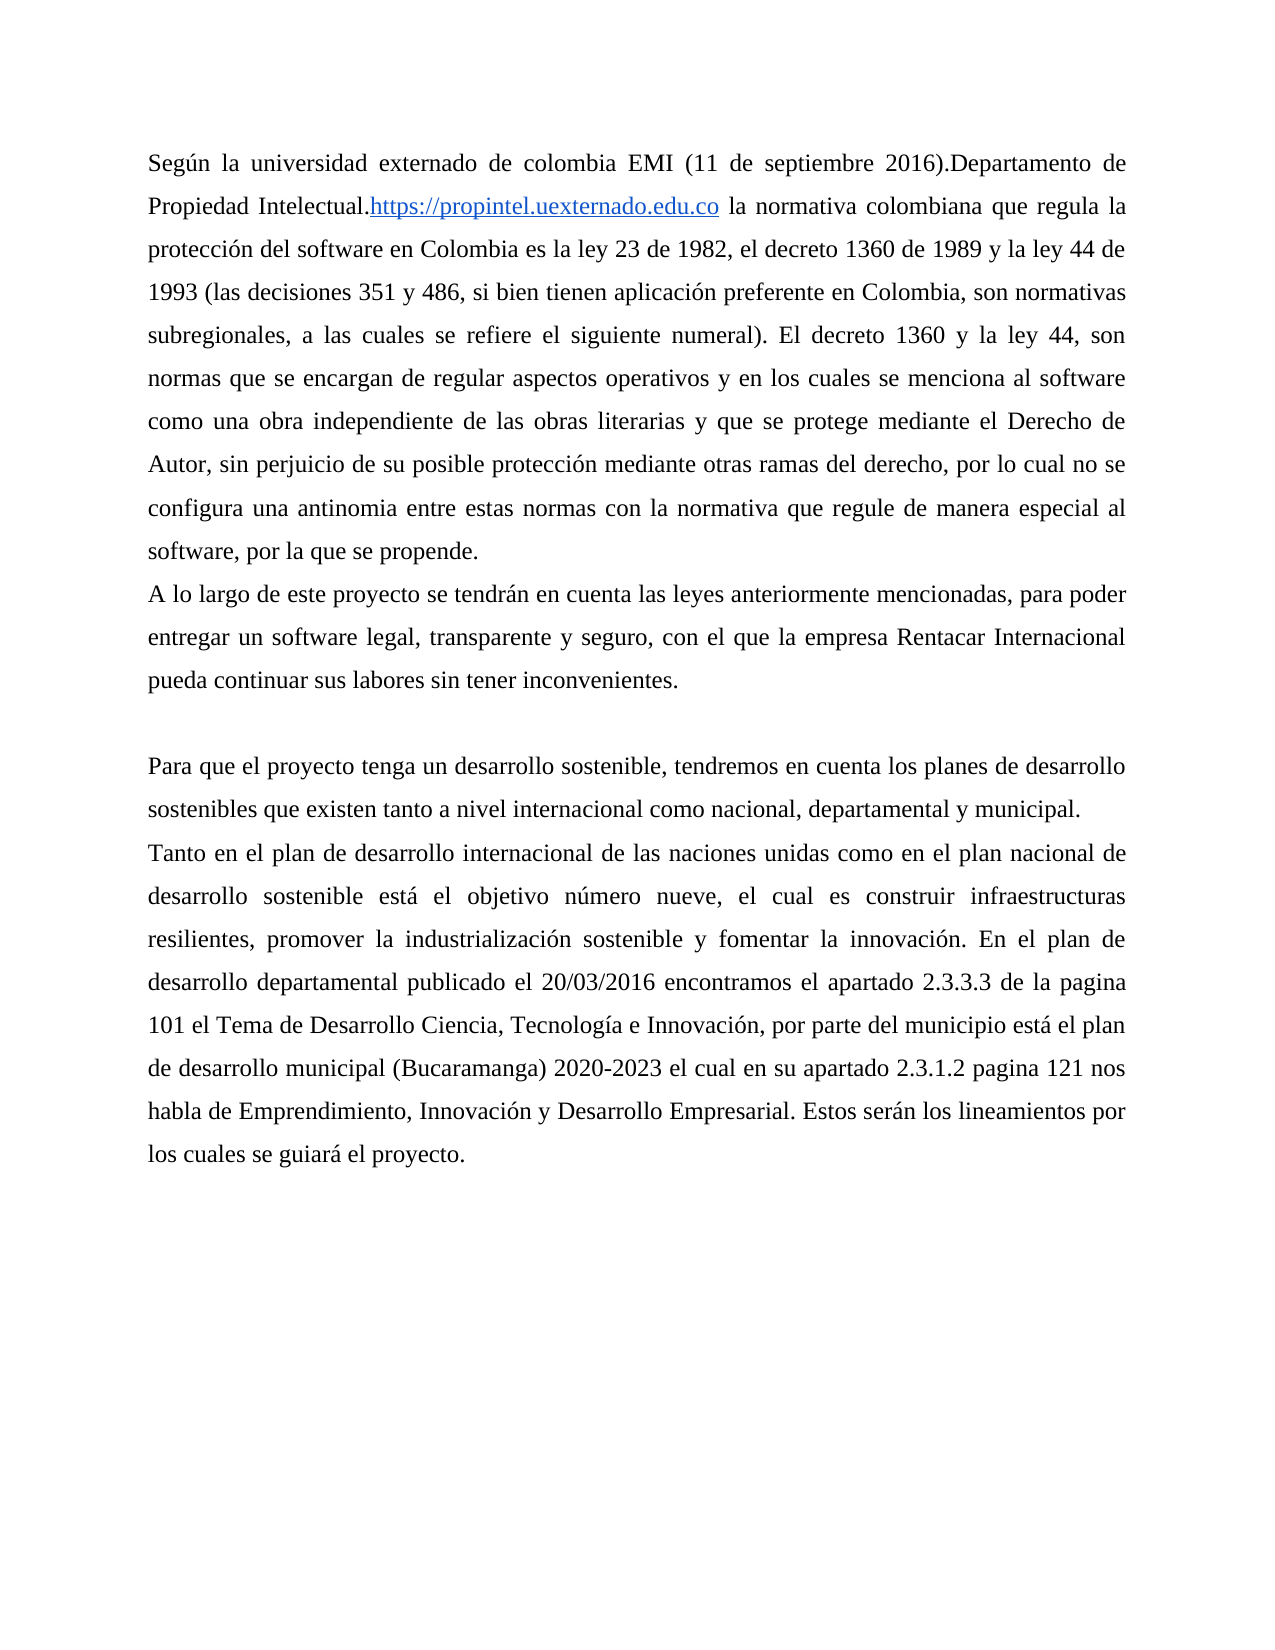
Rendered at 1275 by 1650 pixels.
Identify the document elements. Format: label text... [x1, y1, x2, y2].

text Para que el proyecto tenga un desarrollo sostenible, tendremos en cuenta los planes de desarrollo sostenibles que existen tanto a nivel internacional como nacional, departamental y municipal. [148, 751, 1127, 823]
text Tanto en el plan de desarrollo internacional de las naciones unidas como en el plan nacional de desarrollo sostenible está el objetivo número nueve, el cual es construir infraestructuras resilientes, promover la industrialización sostenible y fomentar la innovación. En el plan de desarrollo departamental publicado el 20/03/2016 encontramos el apartado 2.3.3.3 de la pagina 101 el Tema de Desarrollo Ciencia, Tecnología e Innovación, por parte del municipio está el plan de desarrollo municipal (Bucaramanga) 2020-2023 el cual en su apartado 2.3.1.2 pagina 121 nos habla de Emprendimiento, Innovación y Desarrollo Empresarial. Estos serán los lineamientos por los cuales se guiará el proyecto. [148, 838, 1127, 1168]
text A lo largo de este proyecto se tendrán en cuenta las leyes anteriormente mencionadas, para poder entregar un software legal, transparente y seguro, con el que la empresa Rentacar Internacional pueda continuar sus labores sin tener inconvenientes. [148, 579, 1127, 694]
text Según la universidad externado de colombia EMI (11 de septiembre 2016).Departamento de Propiedad Intelectual.https://propintel.uexternado.edu.co la normativa colombiana que regula la protección del software en Colombia es la ley 23 de 1982, el decreto 1360 de 1989 y la ley 44 de 1993 (las decisiones 351 y 486, si bien tienen aplicación preferente en Colombia, son normativas subregionales, a las cuales se refiere el siguiente numeral). El decreto 1360 y la ley 44, son normas que se encargan de regular aspectos operativos y en los cuales se menciona al software como una obra independiente de las obras literarias y que se protege mediante el Derecho de Autor, sin perjuicio de su posible protección mediante otras ramas del derecho, por lo cual no se configura una antinomia entre estas normas con la normativa que regule de manera especial al software, por la que se propende. [148, 148, 1127, 564]
